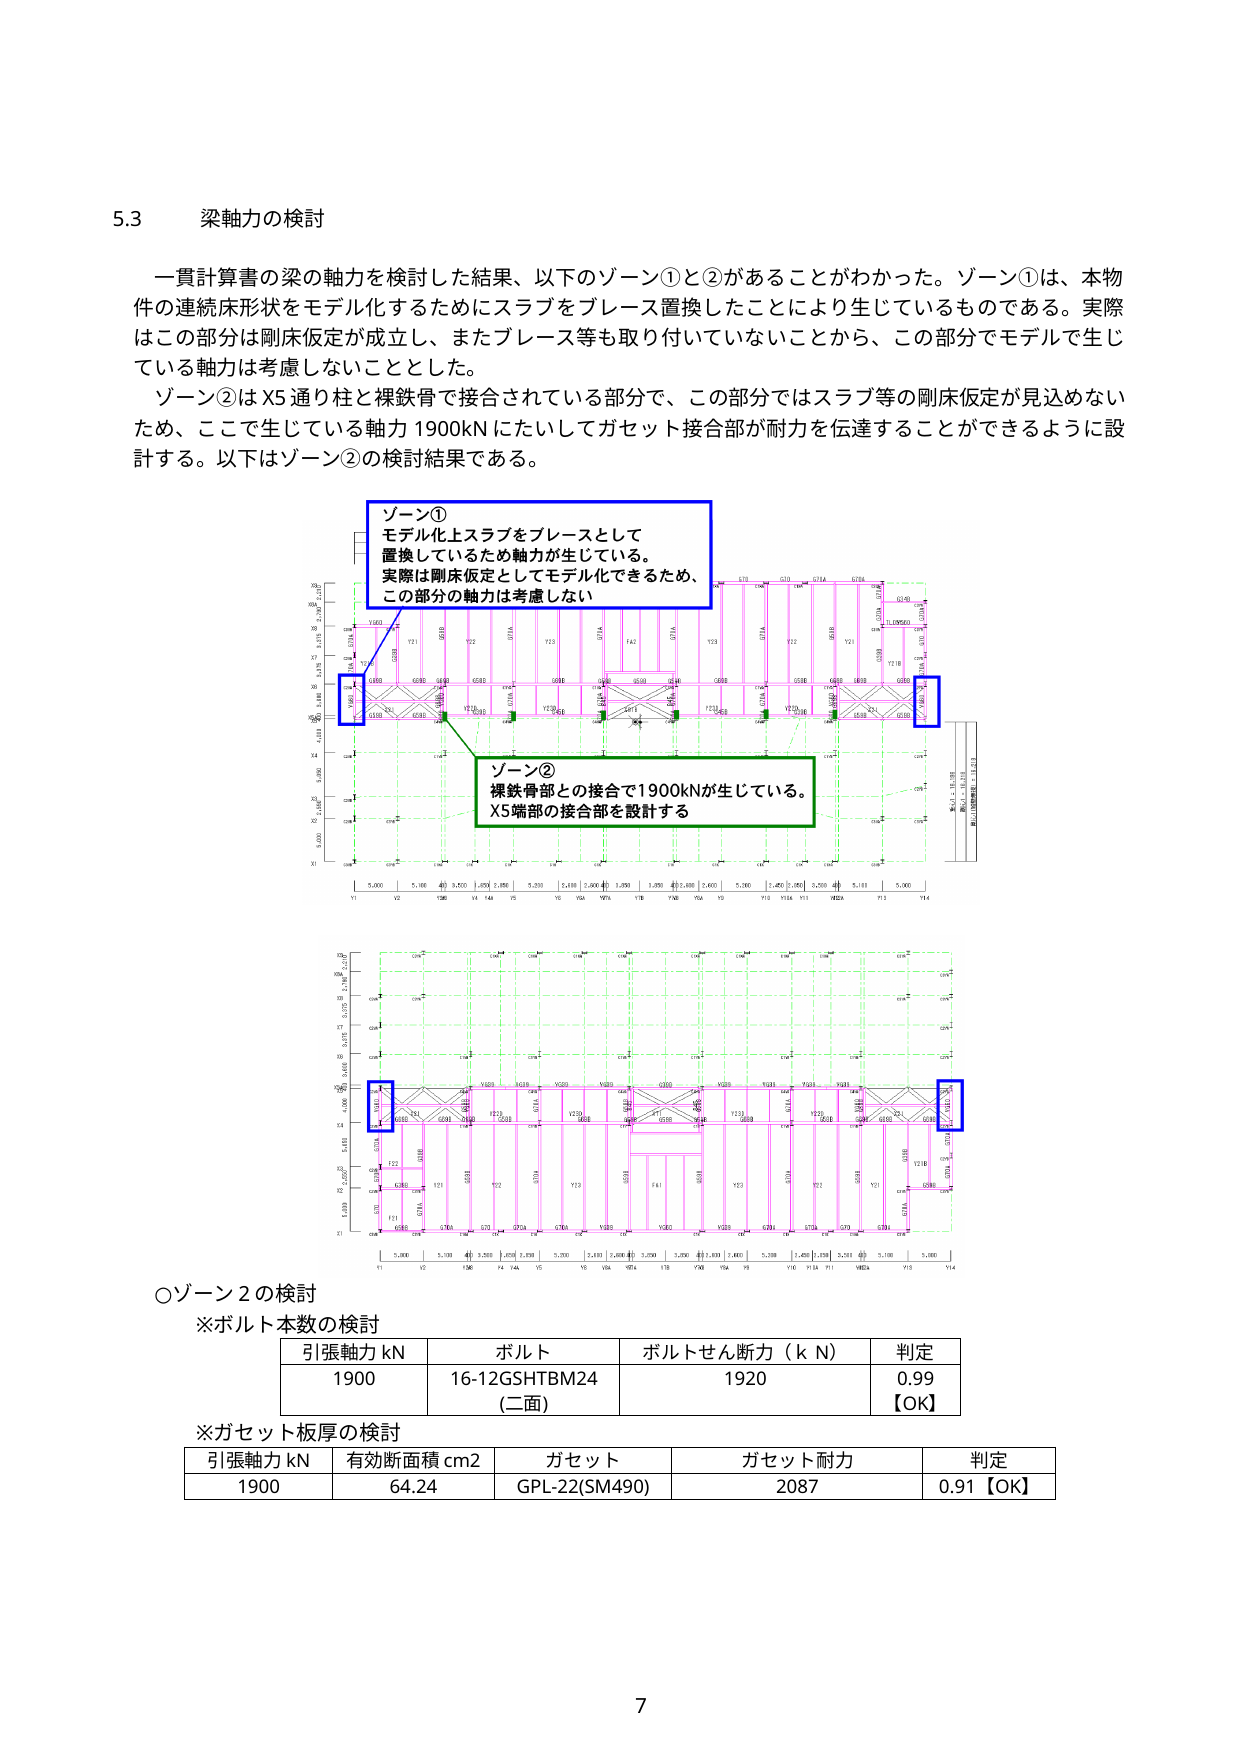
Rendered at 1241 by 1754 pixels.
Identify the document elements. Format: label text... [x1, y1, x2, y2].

table_header 判定 [871, 1339, 960, 1364]
table_cell 1920 [620, 1365, 870, 1415]
table_cell 0.91【OK】 [923, 1474, 1055, 1499]
table_header 引張軸力kN [281, 1339, 427, 1364]
table_header 引張軸力kN [185, 1448, 332, 1473]
picture [302, 500, 980, 1278]
table_cell 1900 [281, 1365, 427, 1415]
table_cell 1900 [185, 1474, 332, 1499]
table_cell 64.24 [333, 1474, 494, 1499]
table_cell GPL-22(SM490) [495, 1474, 671, 1499]
table_cell 2087 [672, 1474, 922, 1499]
table_header ガセット [495, 1448, 671, 1473]
table_cell 16-12GSHTBM24 (二面) [428, 1365, 619, 1415]
text ※ガセット板厚の検討 [175, 1416, 1128, 1447]
table_header ボルト [428, 1339, 619, 1364]
text ※ボルト本数の検討 [175, 1308, 1128, 1338]
table_cell 0.99 【OK】 [871, 1365, 960, 1415]
table_header ガセット耐力 [672, 1448, 922, 1473]
text 一貫計算書の梁の軸力を検討した結果、以下のゾーン①と②があることがわかった。ゾーン①は、本物件の連続床形状をモデル化するためにスラブをブレース置換したことにより生じているものである。実際はこの部分は剛床仮定が成立し、またブレース等も取り付いていないことから、この部分でモデルで生じている軸力は考慮しないこととした。 [133, 261, 1128, 382]
text ゾーン②はX5通り柱と裸鉄骨で接合されている部分で、この部分ではスラブ等の剛床仮定が見込めないため、ここで生じている軸力1900kNにたいしてガセット接合部が耐力を伝達することができるように設計する。以下はゾーン②の検討結果である。 [133, 382, 1128, 472]
text ○ゾーン2の検討 [133, 1278, 1128, 1308]
table_header ボルトせん断力（ｋN） [620, 1339, 870, 1364]
subtitle 梁軸力の検討 [112, 202, 1128, 232]
table_header 判定 [923, 1448, 1055, 1473]
table_header 有効断面積cm2 [333, 1448, 494, 1473]
